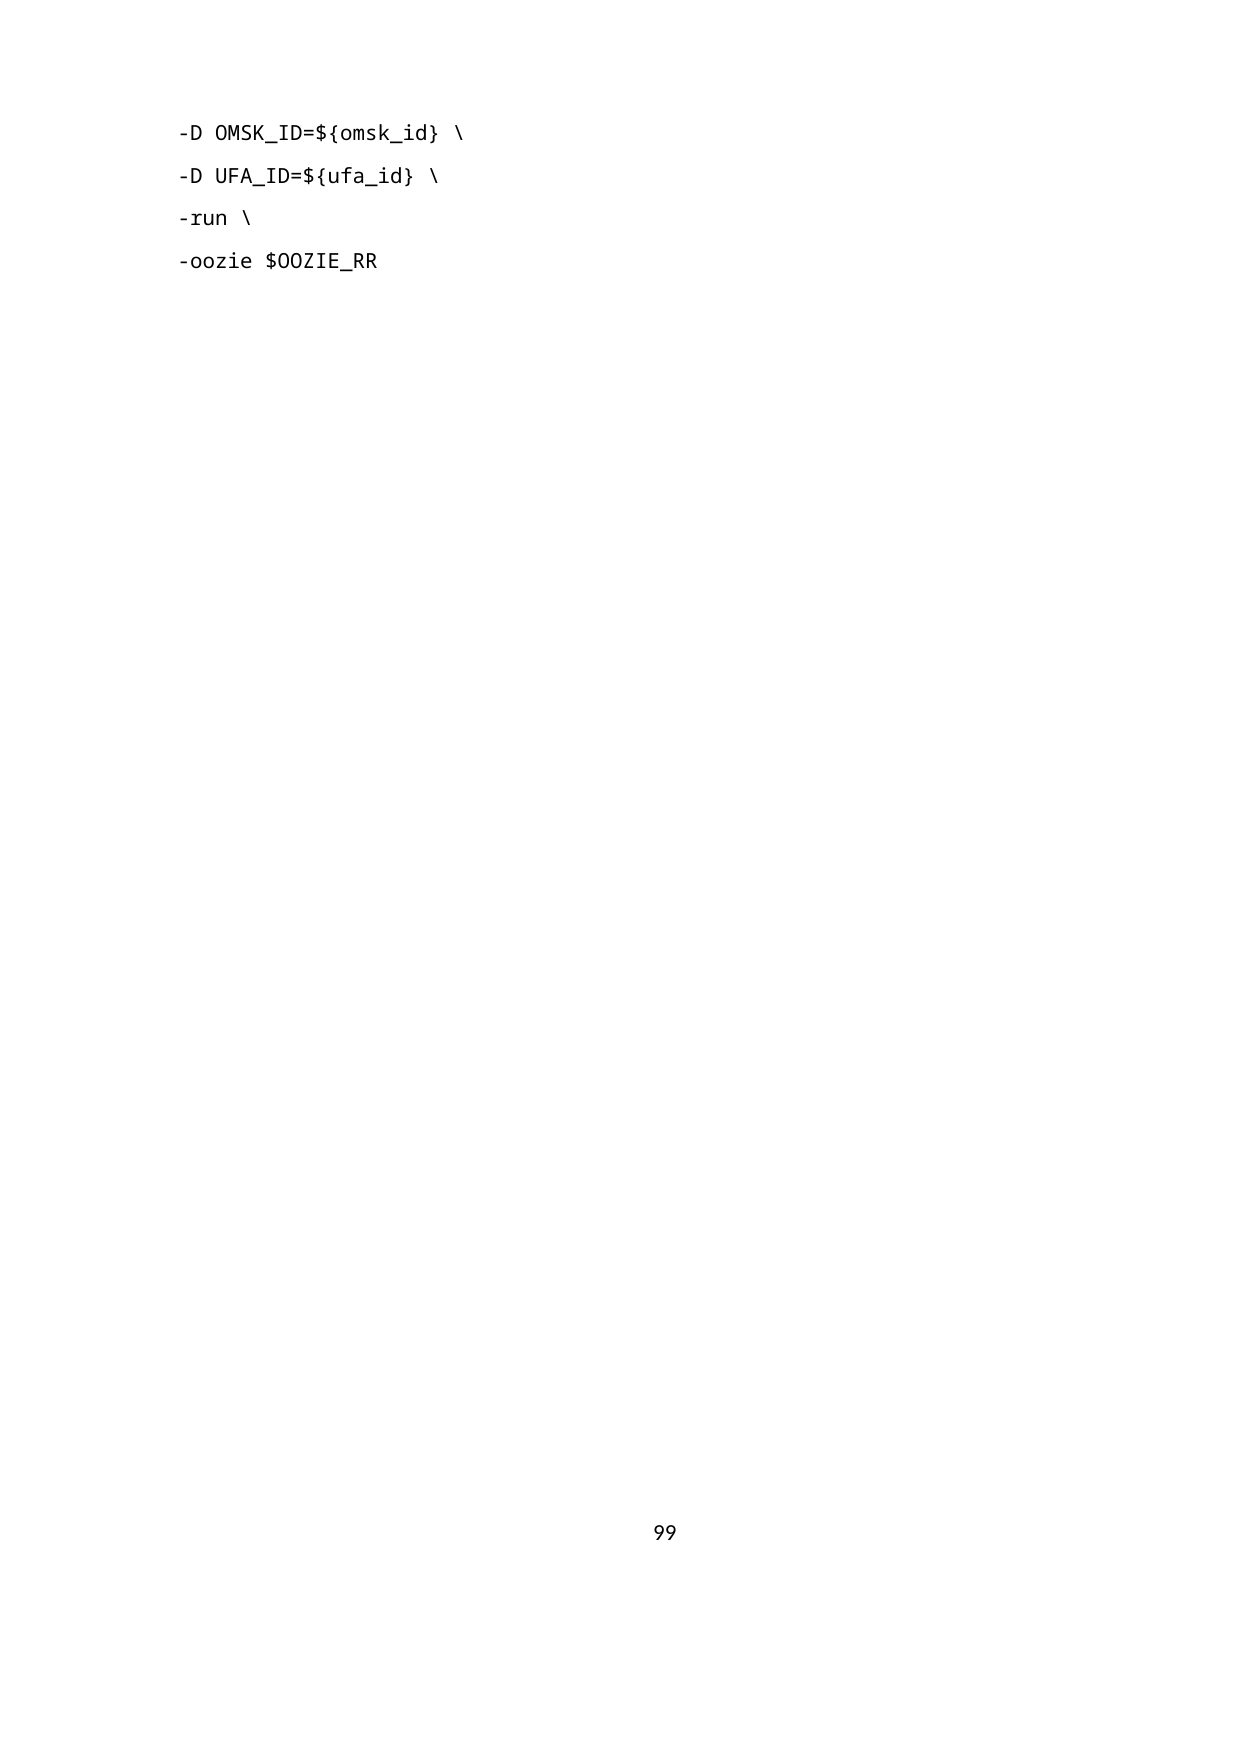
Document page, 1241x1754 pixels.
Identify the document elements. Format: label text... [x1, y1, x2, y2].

text -D UFA_ID=${ufa_id} \ [177, 161, 1152, 189]
text -run \ [177, 203, 1152, 232]
text -oozie $OOZIE_RR [177, 246, 1152, 274]
text -D OMSK_ID=${omsk_id} \ [177, 118, 1152, 147]
